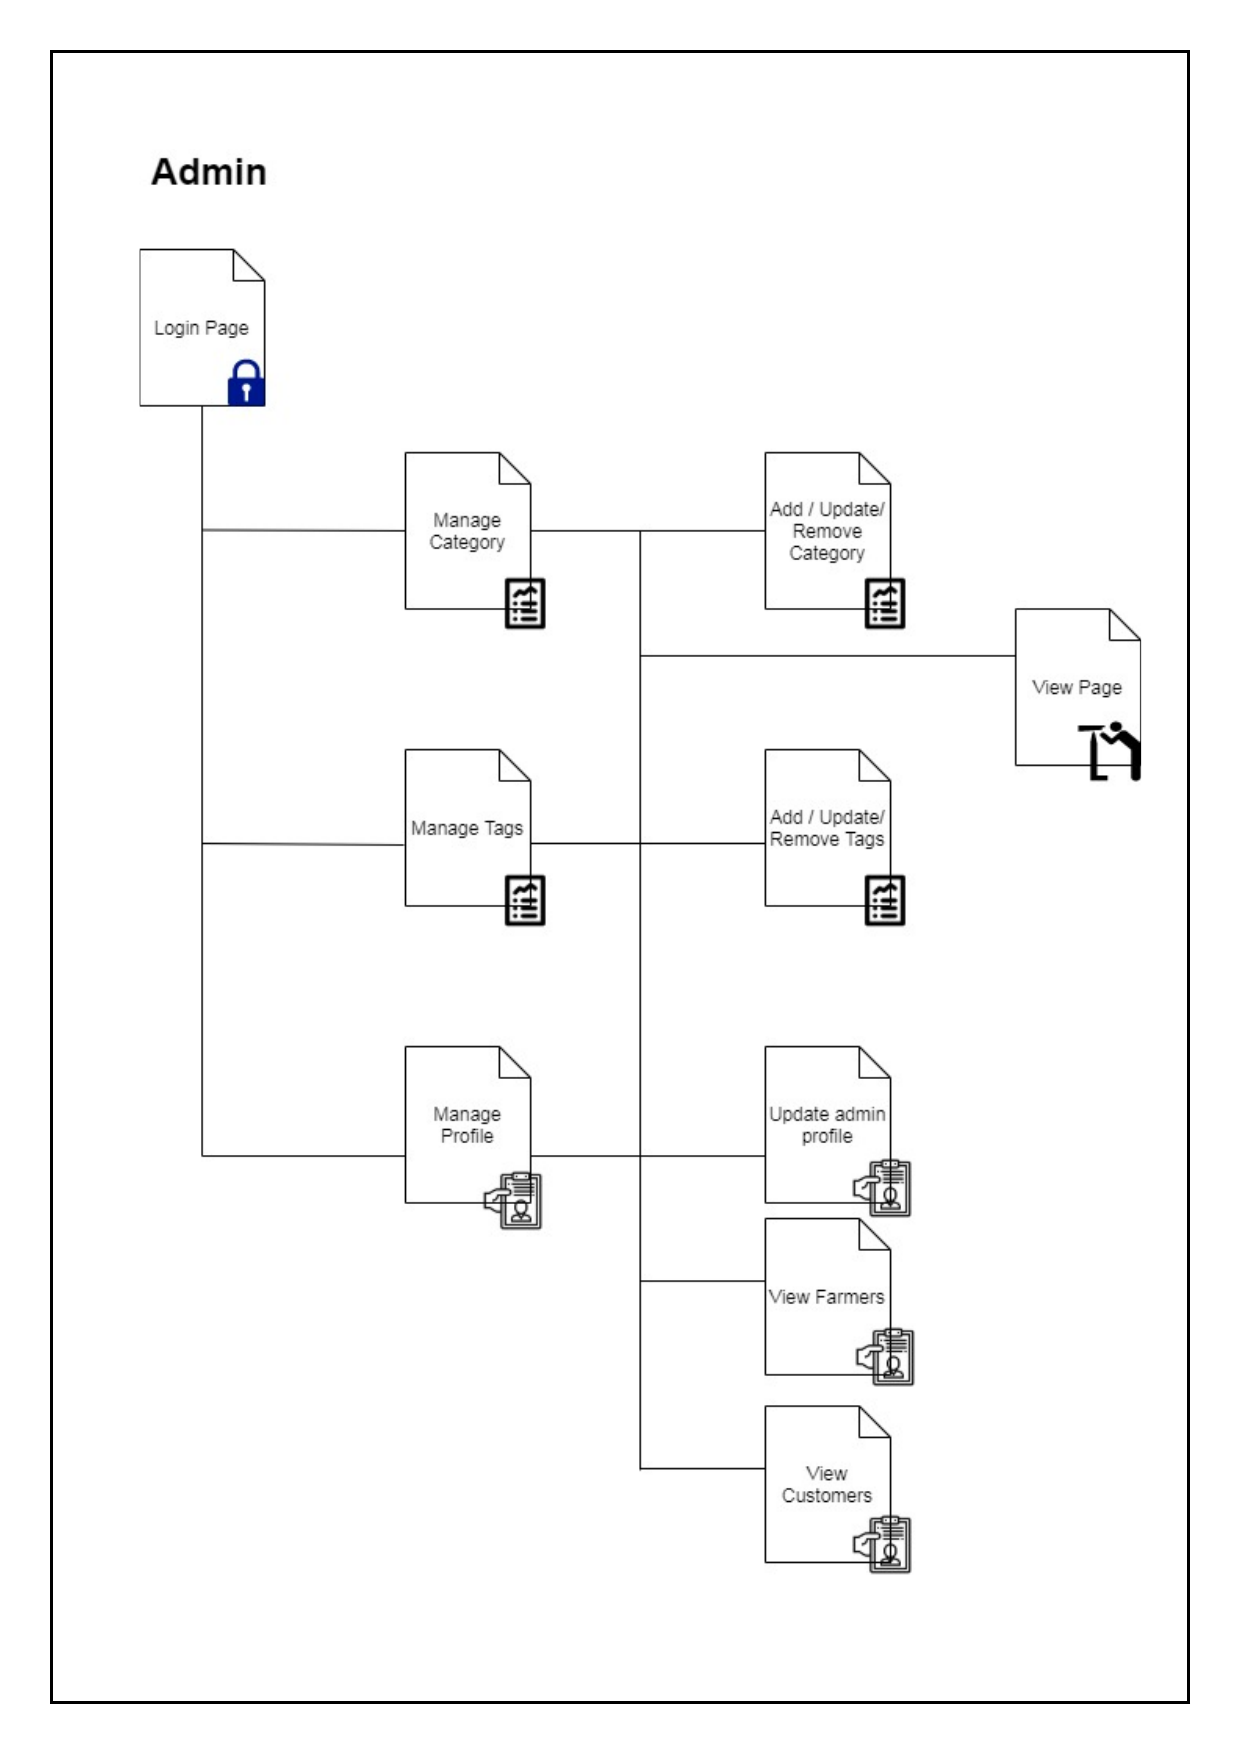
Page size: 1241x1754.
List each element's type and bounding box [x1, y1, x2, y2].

picture [139, 149, 1142, 1576]
